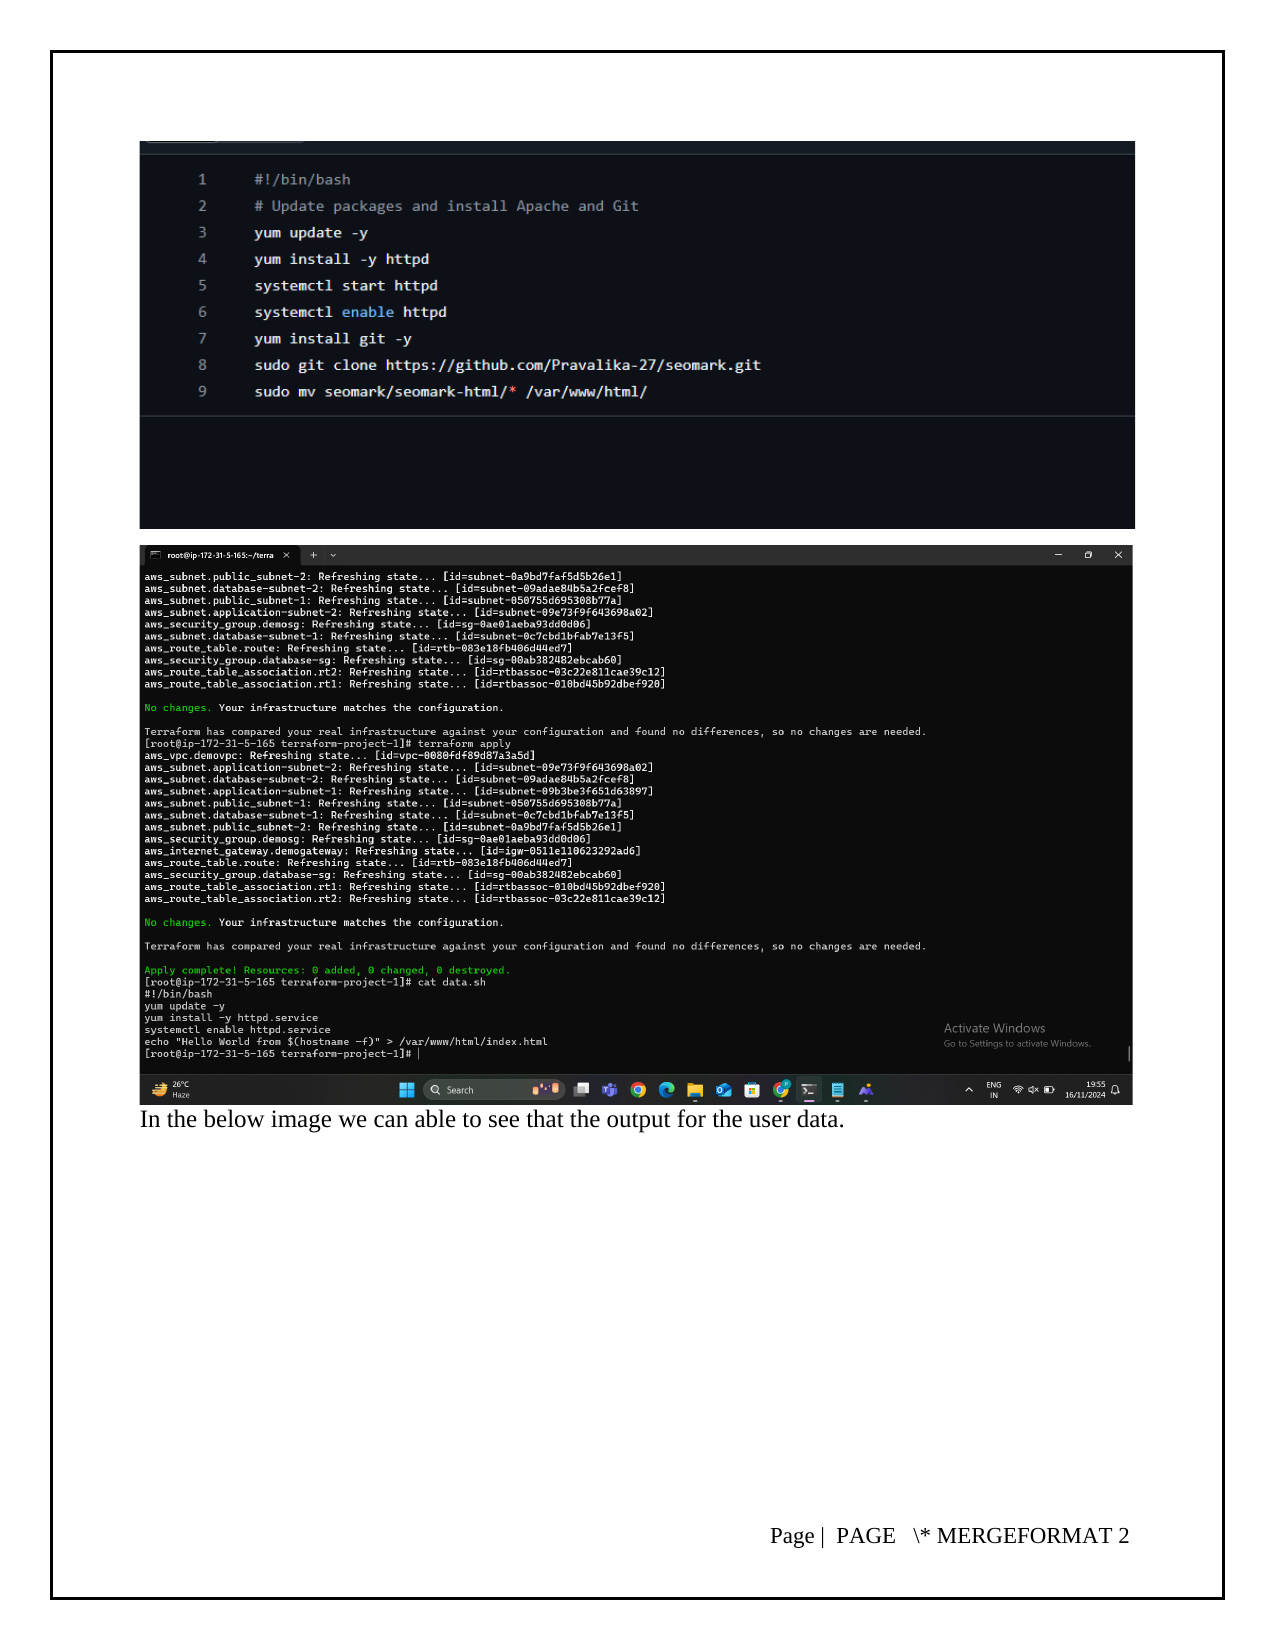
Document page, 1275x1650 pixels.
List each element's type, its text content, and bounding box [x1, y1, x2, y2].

picture [139, 141, 1135, 529]
text In the below image we can able to see that the output for the user data. [139, 1104, 1135, 1133]
picture [139, 545, 1133, 1105]
